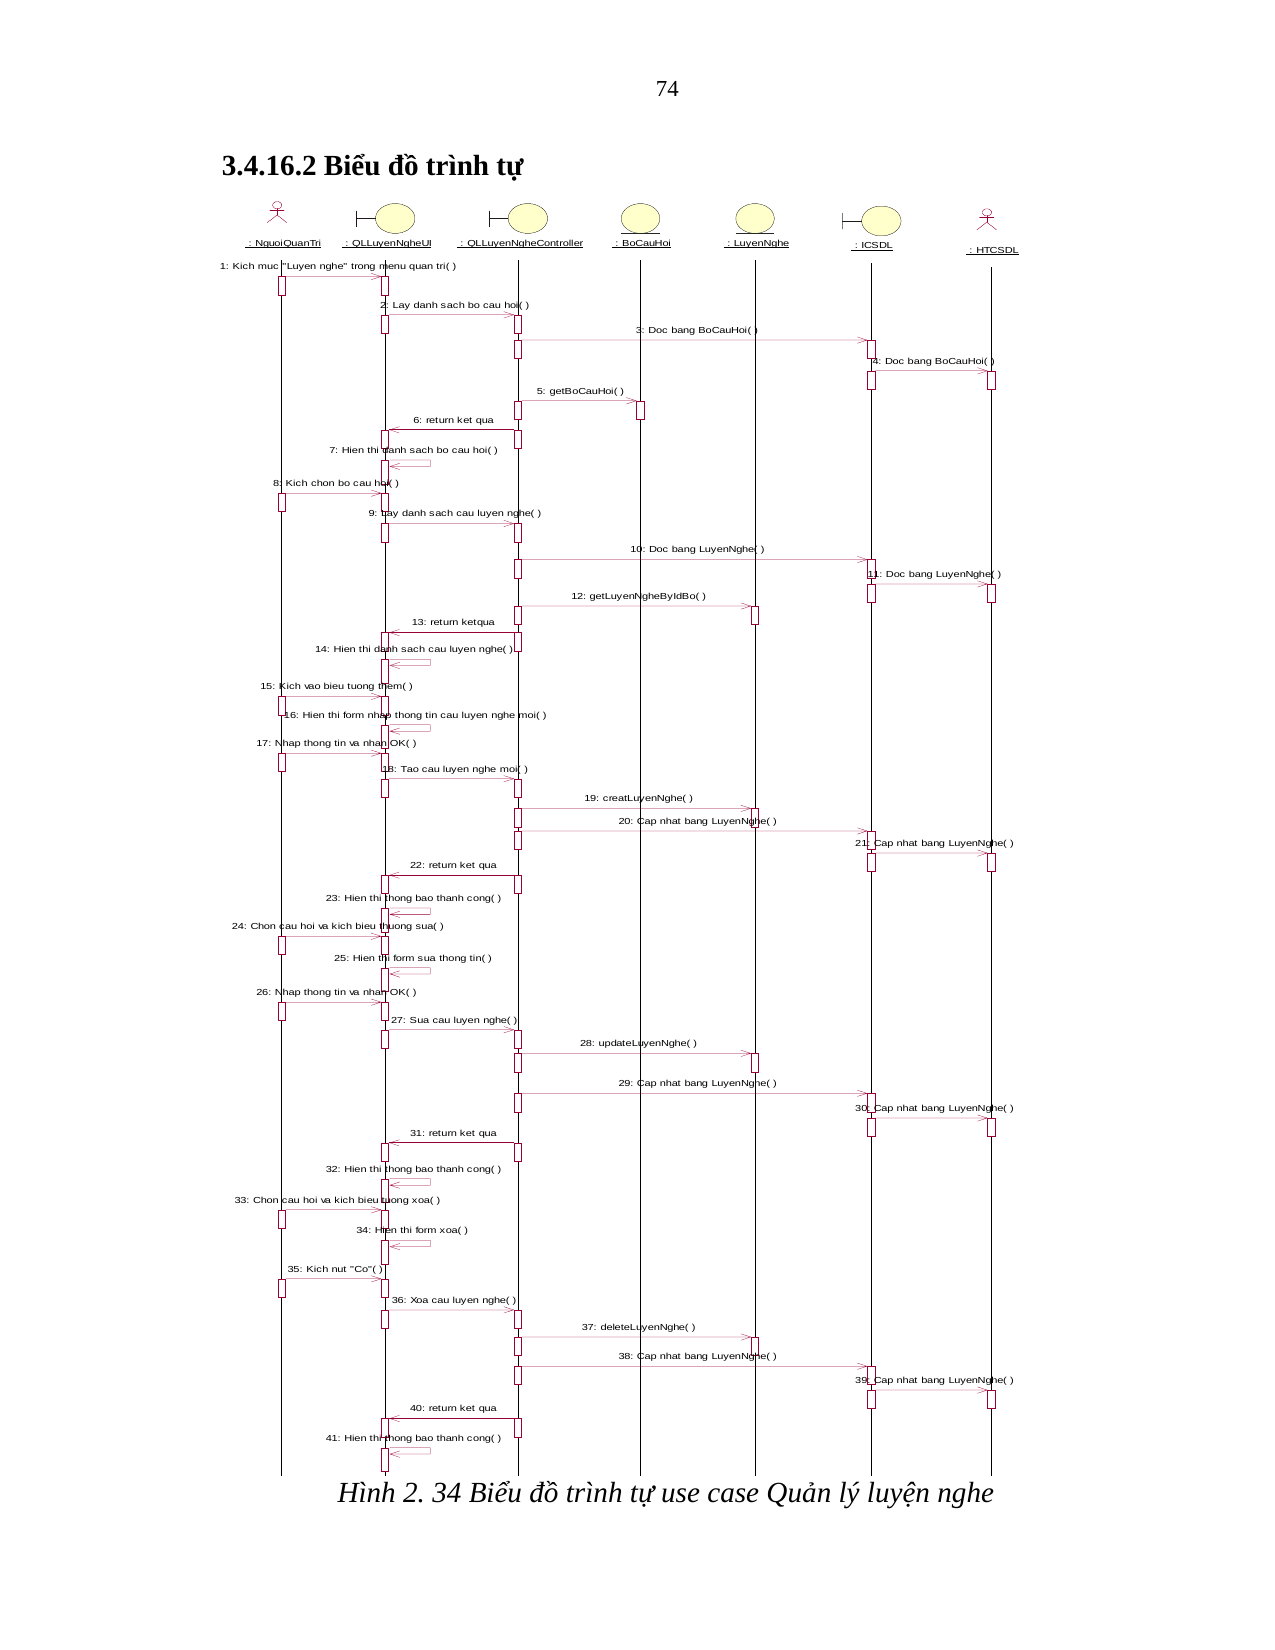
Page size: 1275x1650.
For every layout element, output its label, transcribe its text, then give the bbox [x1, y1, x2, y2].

text Hình 2. 34 Biểu đồ trình tự use case Quản lý luyện nghe [177, 1476, 1157, 1509]
subtitle 3.4.16.2 Biểu đồ trình tự [222, 148, 1157, 181]
